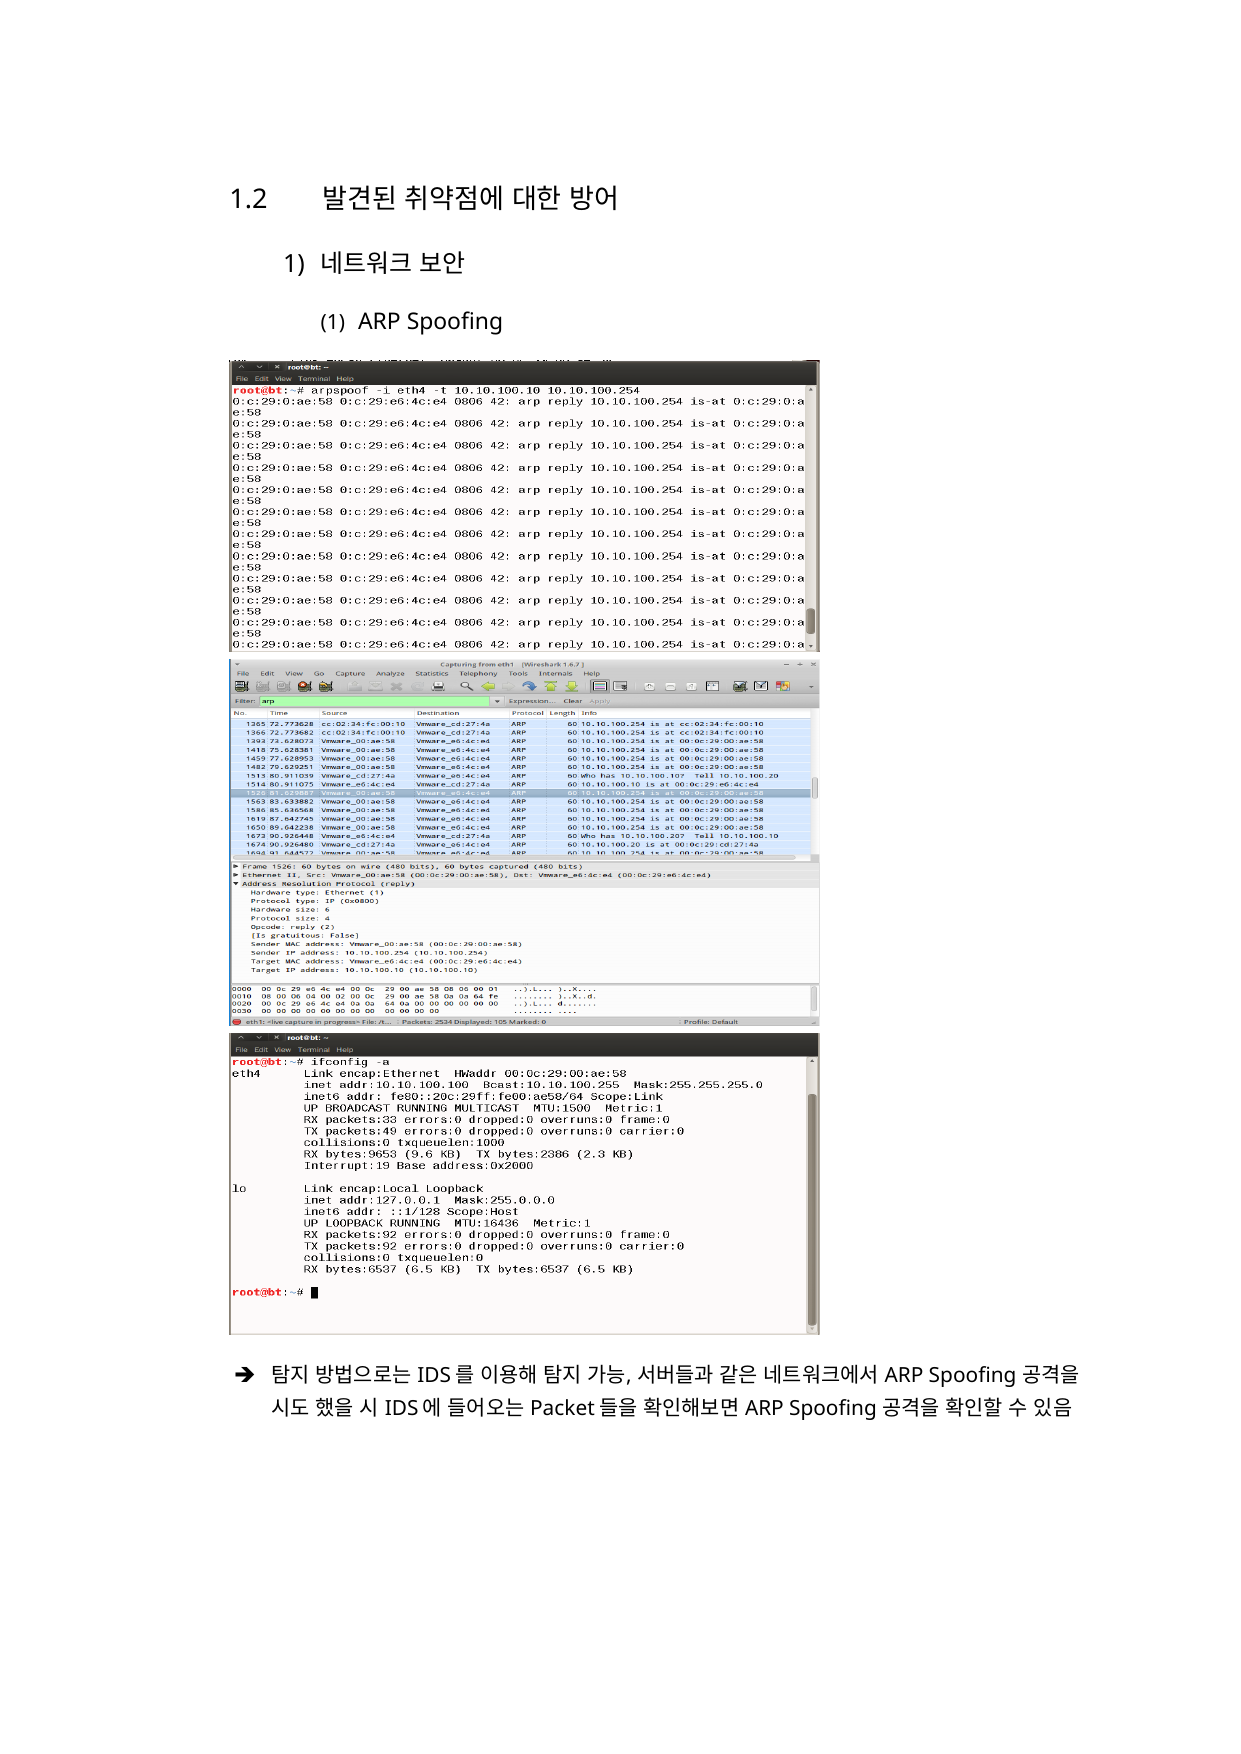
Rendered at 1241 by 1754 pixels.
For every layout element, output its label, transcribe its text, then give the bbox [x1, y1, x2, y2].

list ARP Spoofing [320, 305, 1090, 336]
picture [229, 1033, 820, 1335]
list 탐지 방법으로는 IDS를 이용해 탐지 가능, 서버들과 같은 네트워크에서 ARP Spoofing 공격을 시도 했을 시 IDS에 들어오는 Packet들을 확인해보면 ARP Spoofing 공격을 확인할 수 있음 [234, 1358, 1090, 1421]
picture [229, 659, 820, 1026]
picture [229, 360, 820, 652]
list 발견된 취약점에 대한 방어 [229, 177, 1090, 217]
list 네트워크 보안 [283, 243, 1090, 279]
